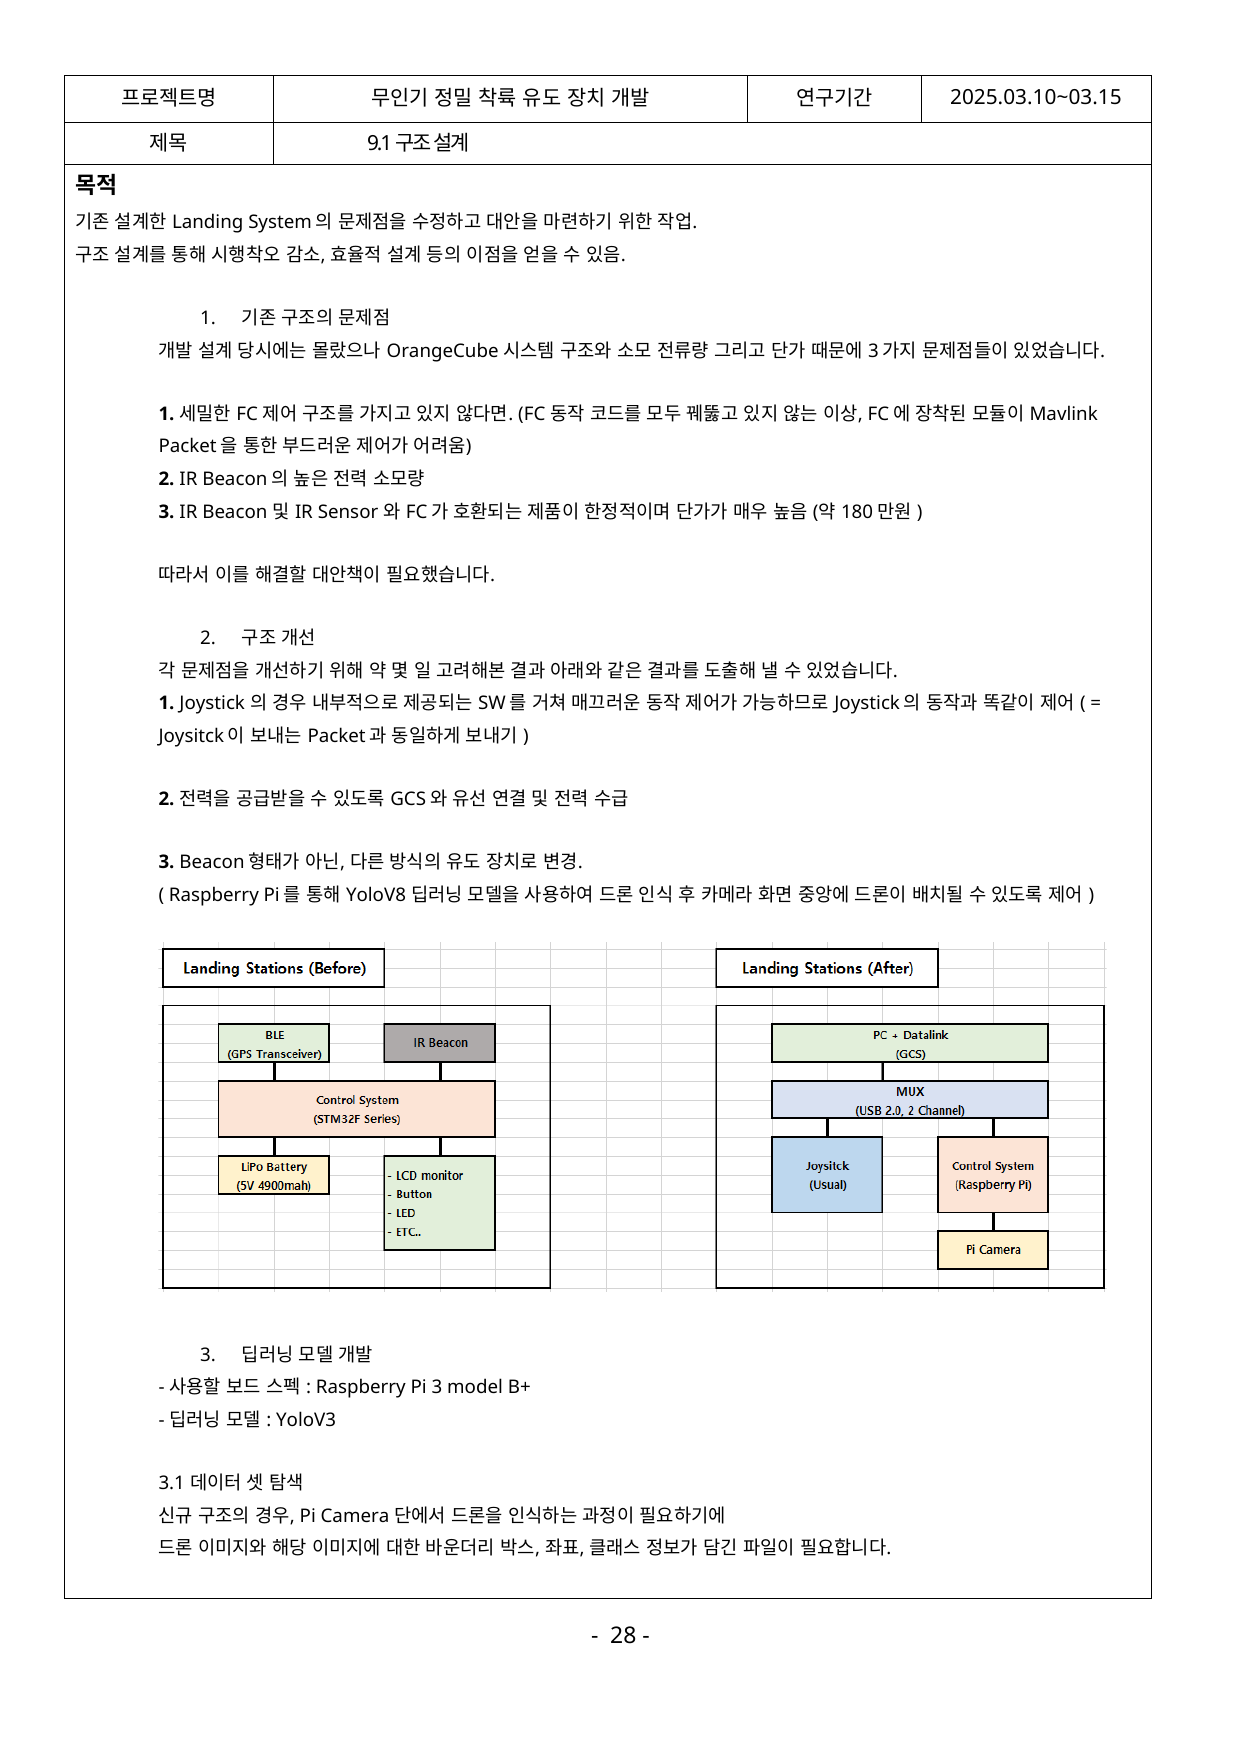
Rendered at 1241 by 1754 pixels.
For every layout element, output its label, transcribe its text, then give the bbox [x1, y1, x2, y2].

table_cell 제목 [65, 123, 273, 164]
table_header 2025.03.10~03.15 [922, 76, 1151, 122]
table_header 프로젝트명 [65, 76, 273, 122]
table_cell 9.1 구조 설계 [274, 123, 1151, 164]
table_header 연구기간 [748, 76, 921, 122]
table_header 무인기 정밀 착륙 유도 장치 개발 [274, 76, 747, 122]
picture [158, 942, 1107, 1292]
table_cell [65, 165, 1151, 1598]
